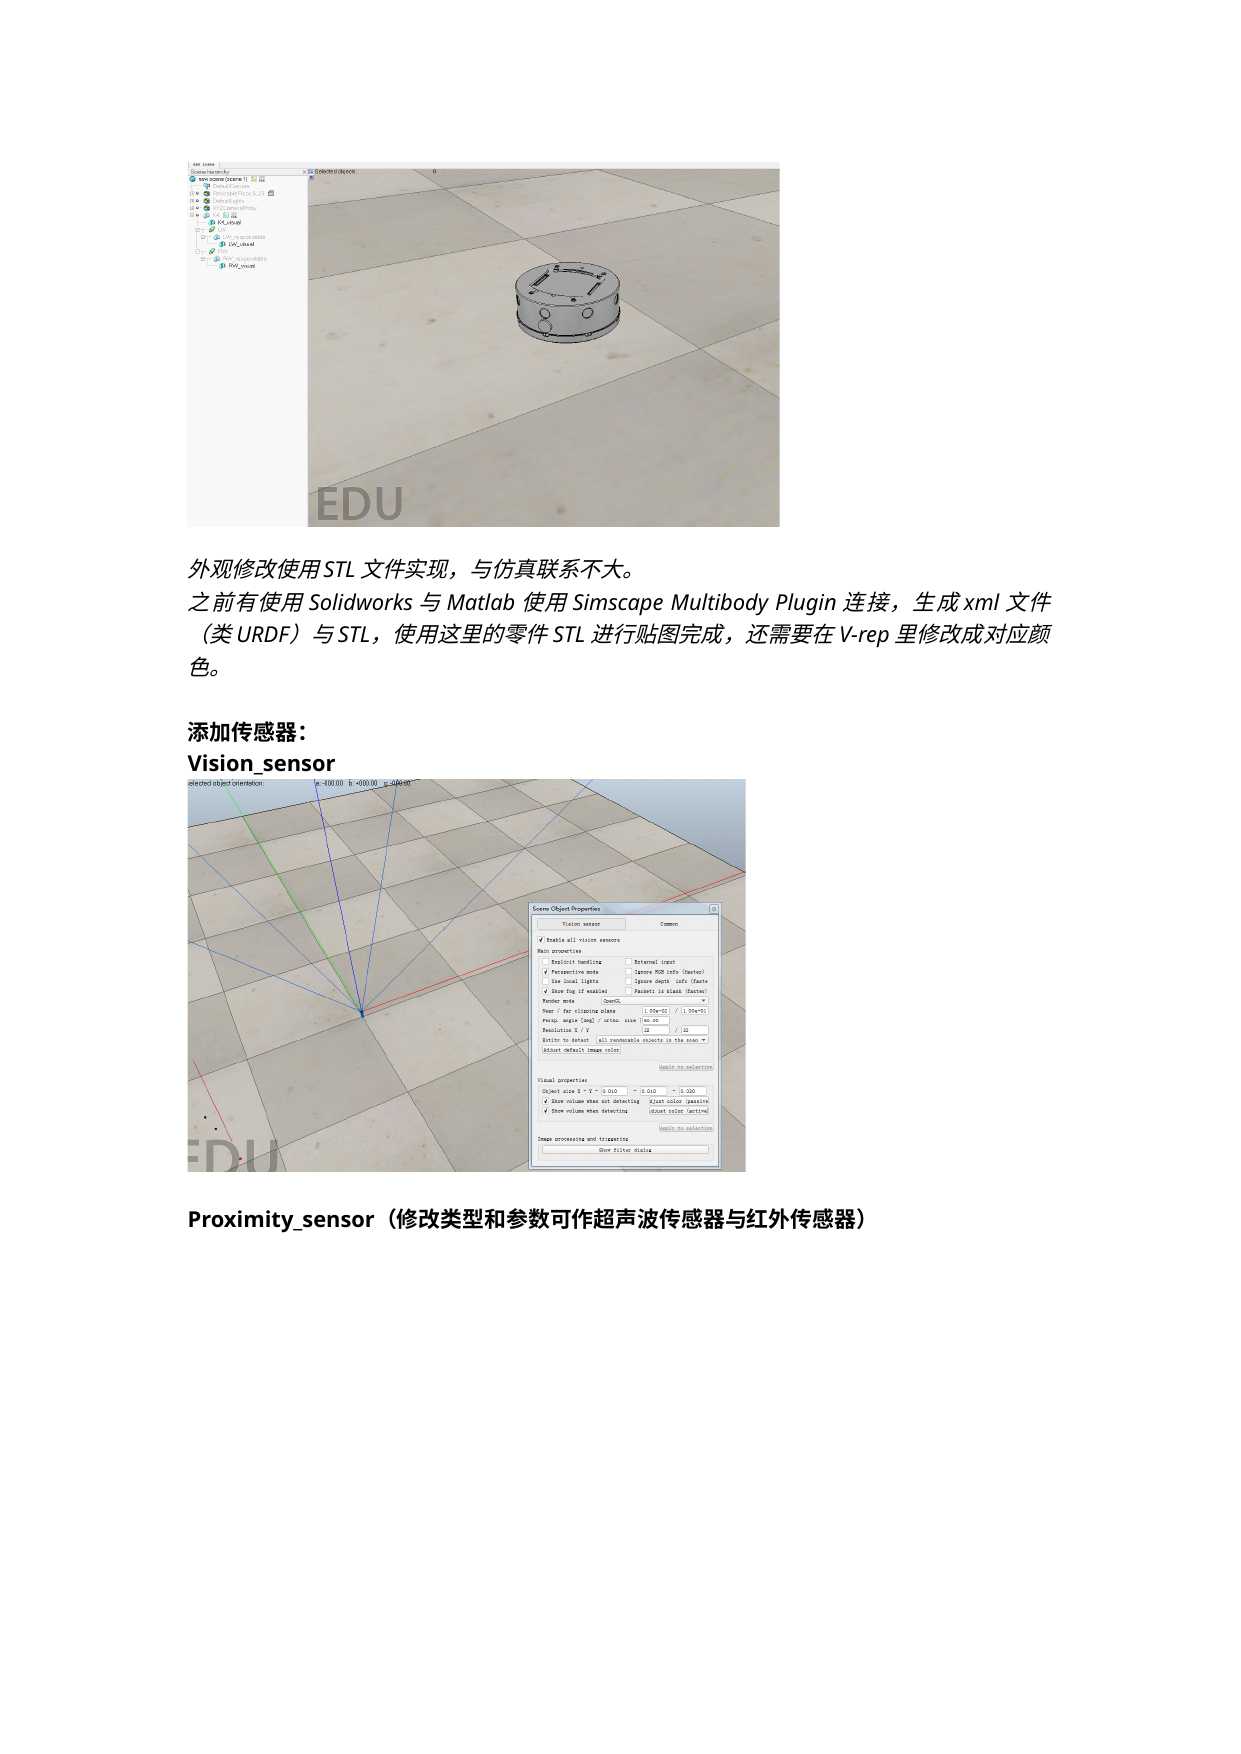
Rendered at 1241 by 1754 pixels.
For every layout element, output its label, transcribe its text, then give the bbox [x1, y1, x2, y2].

picture [187, 779, 746, 1172]
text Proximity_sensor（修改类型和参数可作超声波传感器与红外传感器） [187, 1202, 1053, 1234]
text 外观修改使用STL文件实现，与仿真联系不大。 [187, 552, 1053, 584]
text 之前有使用Solidworks与Matlab使用Simscape Multibody Plugin连接，生成xml文件（类URDF）与STL，使用这里的零件STL进行贴图完成，还需要在V-rep里修改成对应颜色。 [187, 584, 1053, 682]
picture [187, 162, 780, 527]
text 添加传感器： [187, 714, 1053, 747]
text Vision_sensor [187, 747, 1053, 779]
